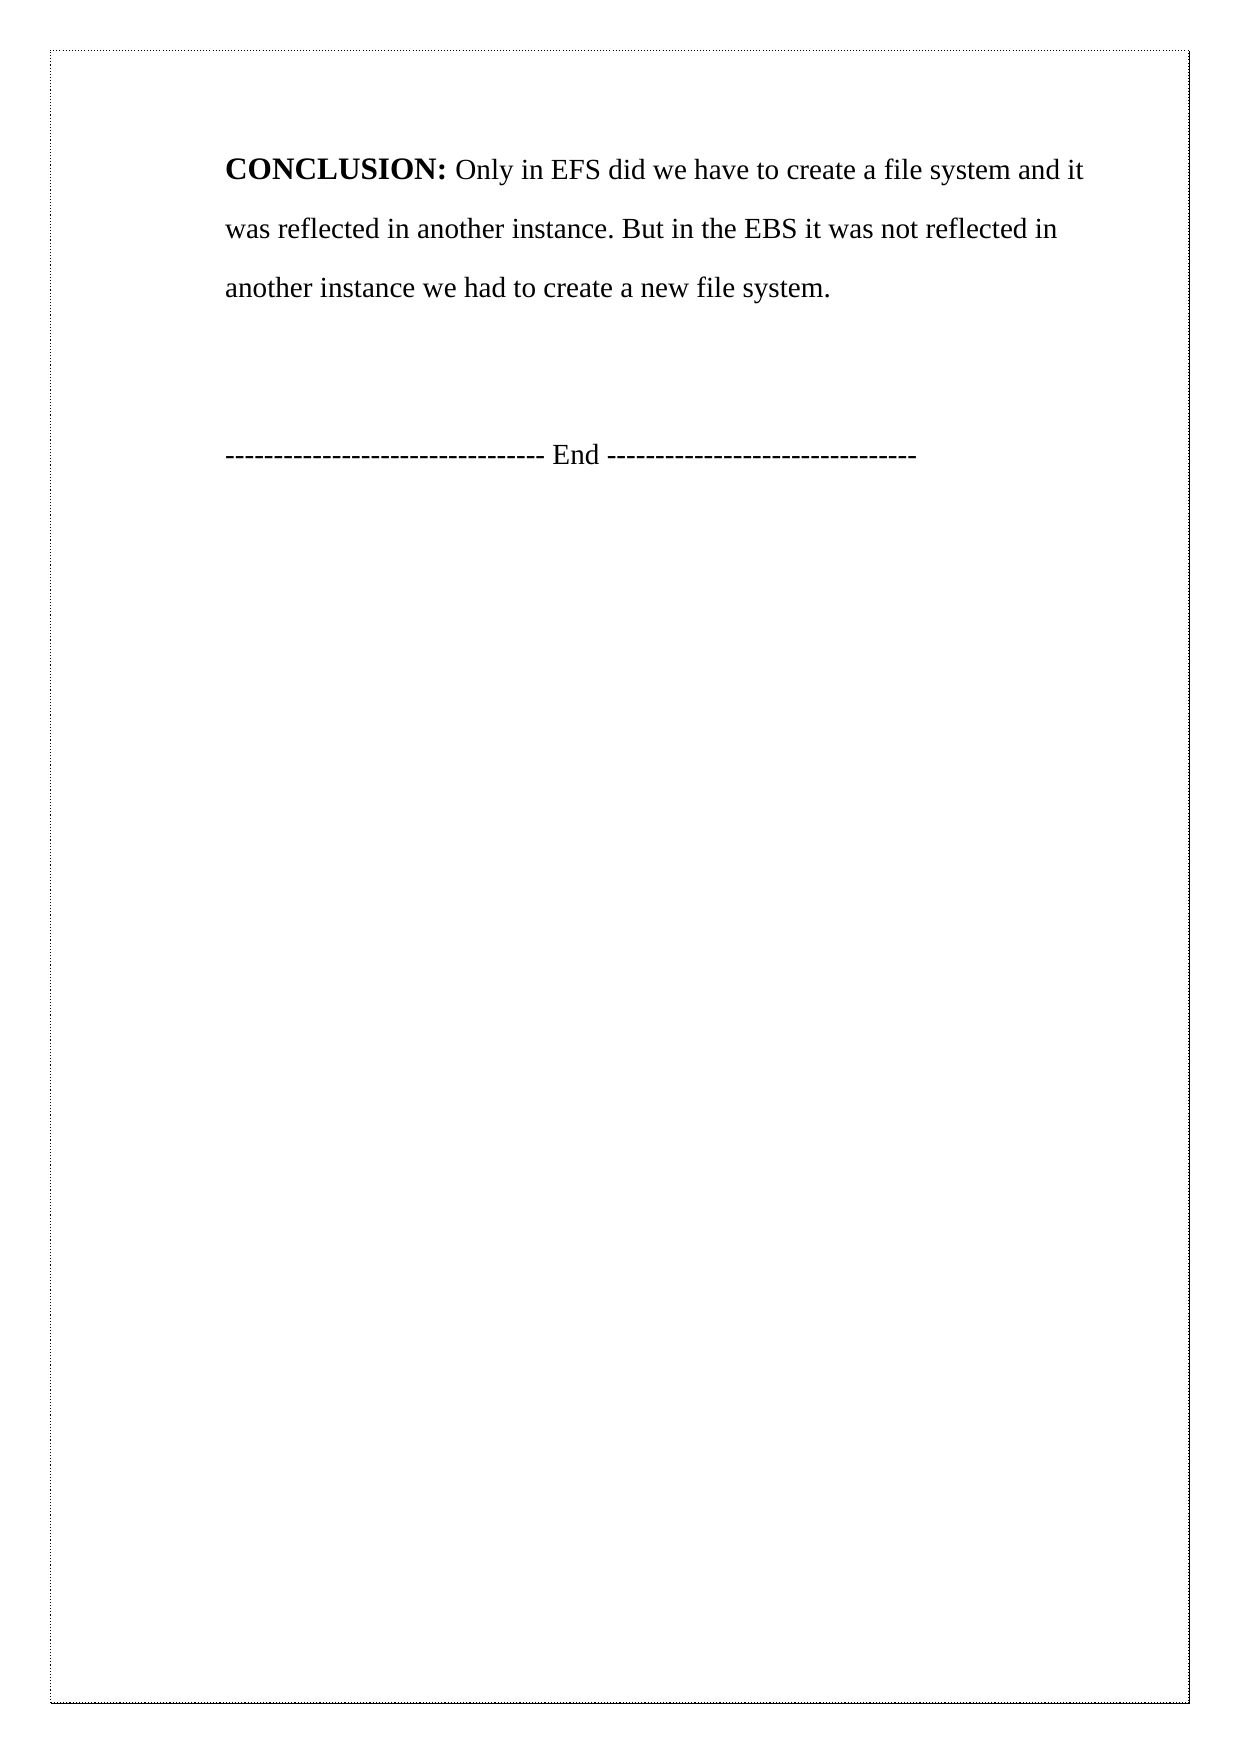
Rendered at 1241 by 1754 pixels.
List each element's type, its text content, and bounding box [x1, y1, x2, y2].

text CONCLUSION: Only in EFS did we have to create a file system and it was reflected in another instance. But in the EBS it was not reflected in another instance we had to create a new file system. [225, 150, 1089, 303]
text --------------------------------- End -------------------------------- [225, 437, 1089, 471]
